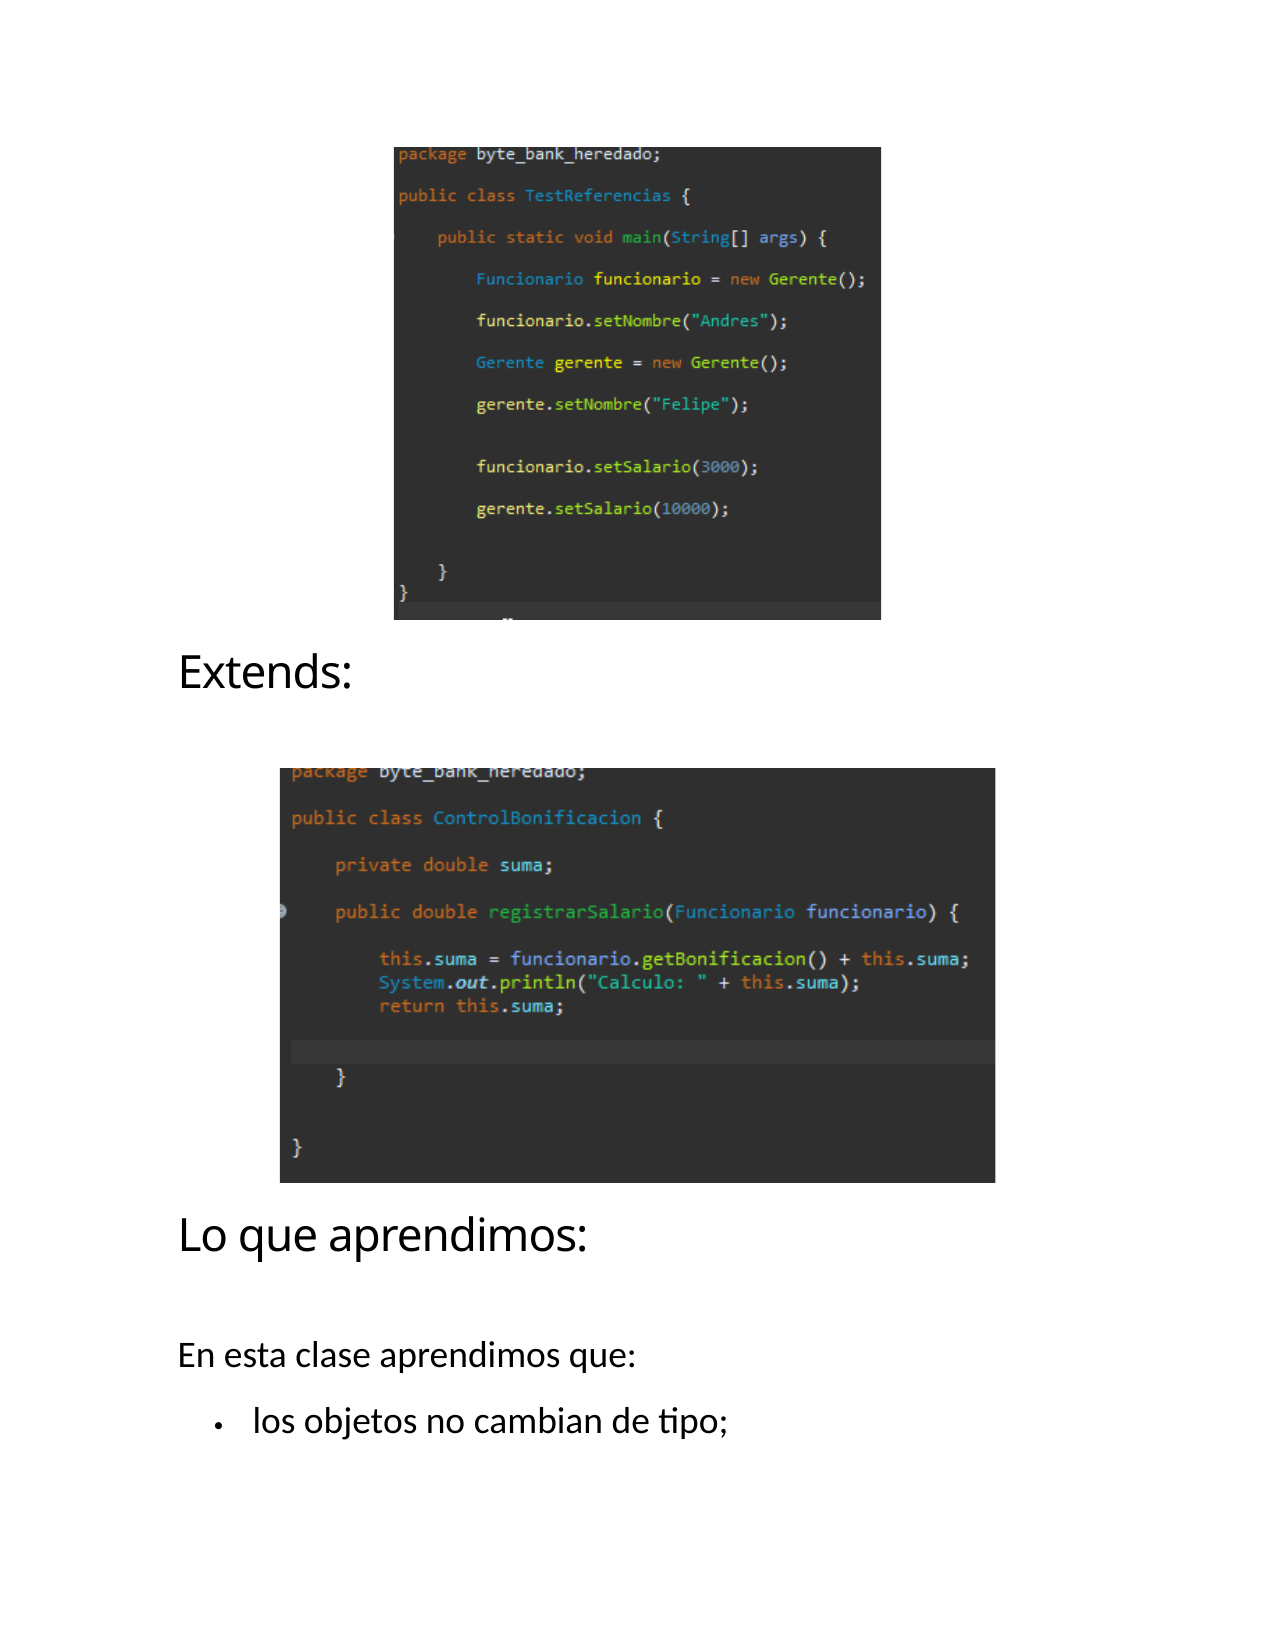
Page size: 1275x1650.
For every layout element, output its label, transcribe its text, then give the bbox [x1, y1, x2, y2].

title Lo que aprendimos: [177, 1203, 1098, 1265]
picture [279, 768, 996, 1183]
title Extends: [177, 640, 1098, 702]
text En esta clase aprendimos que: [177, 1331, 1098, 1377]
picture [393, 147, 882, 620]
list los objetos no cambian de tipo; [215, 1397, 1098, 1443]
